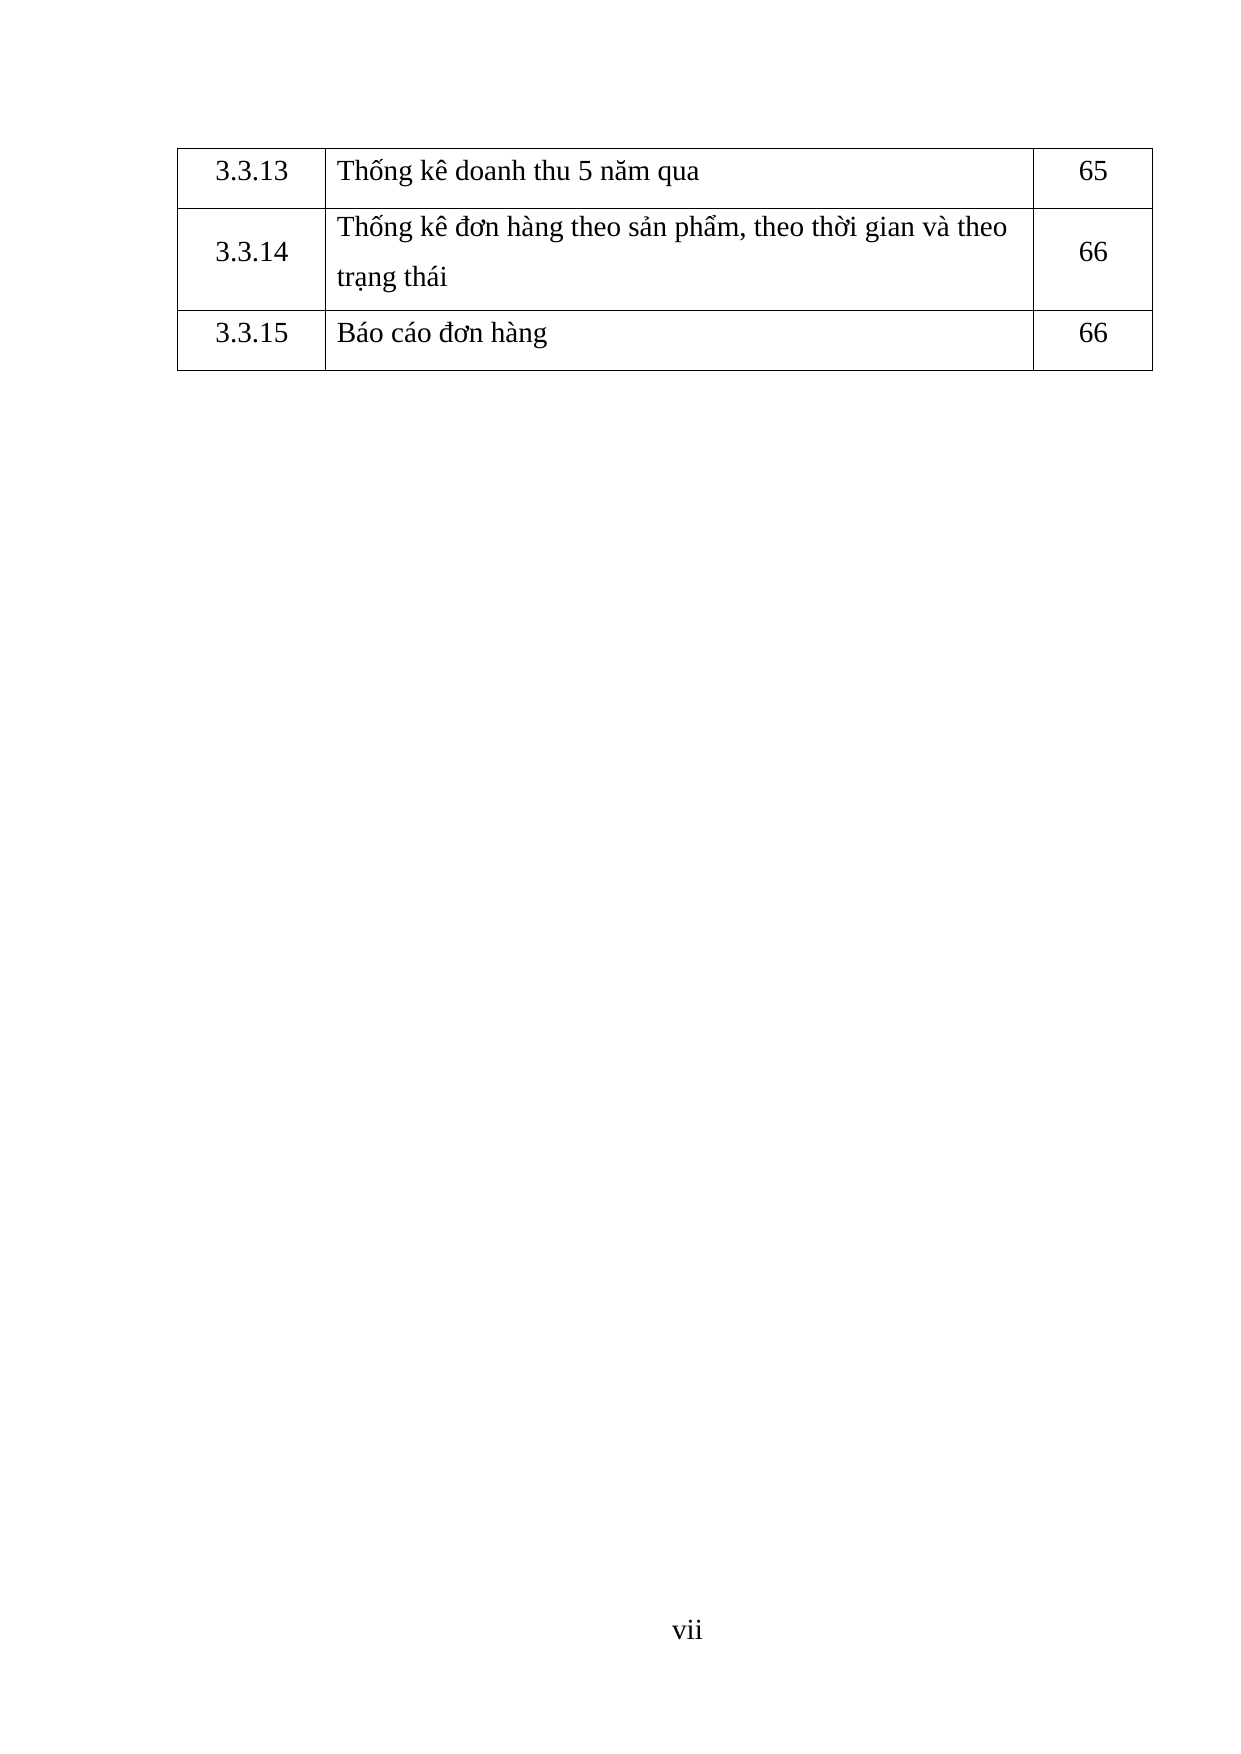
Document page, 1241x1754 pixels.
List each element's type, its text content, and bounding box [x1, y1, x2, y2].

table_cell 3.3.15 [178, 311, 325, 370]
table_cell Thống kê đơn hàng theo sản phẩm, theo thời gian và theo trạng thái [326, 209, 1033, 309]
table_cell 3.3.13 [178, 149, 325, 208]
table_cell Báo cáo đơn hàng [326, 311, 1033, 370]
table_cell 65 [1034, 149, 1152, 208]
table_cell 3.3.14 [178, 209, 325, 309]
table_cell 66 [1034, 209, 1152, 309]
table_cell Thống kê doanh thu 5 năm qua [326, 149, 1033, 208]
table_cell 66 [1034, 311, 1152, 370]
